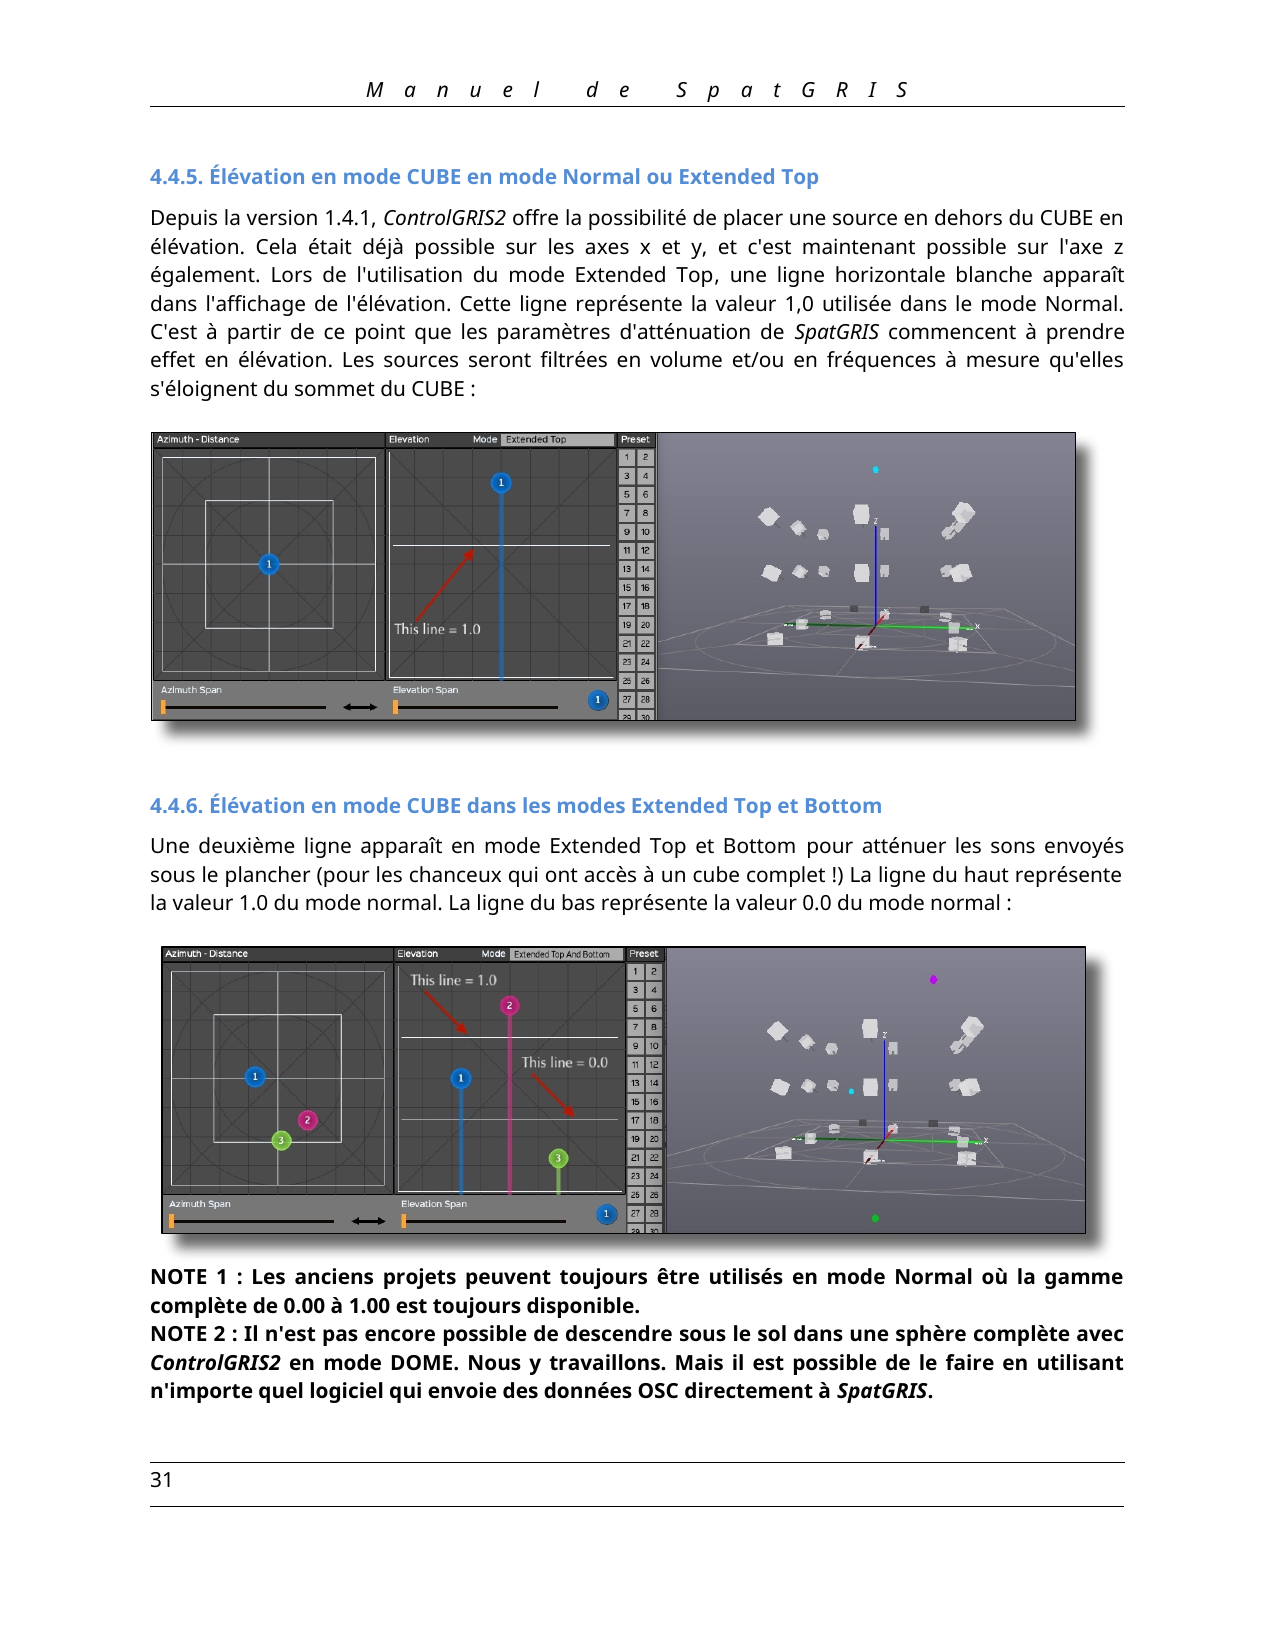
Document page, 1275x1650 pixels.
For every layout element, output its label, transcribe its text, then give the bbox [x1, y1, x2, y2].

text Une deuxième ligne apparaît en mode Extended Top et Bottom pour atténuer les sons envoyés sous le plancher (pour les chanceux qui ont accès à un cube complet !) La ligne du haut représente la valeur 1.0 du mode normal. La ligne du bas représente la valeur 0.0 du mode normal : [150, 832, 1125, 917]
picture [163, 948, 1085, 1233]
text NOTE 1 : Les anciens projets peuvent toujours être utilisés en mode Normal où la gamme complète de 0.00 à 1.00 est toujours disponible. [150, 1262, 1125, 1319]
subtitle 4.4.6. Élévation en mode CUBE dans les modes Extended Top et Bottom [150, 791, 1125, 819]
subtitle 4.4.5. Élévation en mode CUBE en mode Normal ou Extended Top [150, 162, 1125, 191]
text NOTE 2 : Il n'est pas encore possible de descendre sous le sol dans une sphère complète avec ControlGRIS2 en mode DOME. Nous y travaillons. Mais il est possible de le faire en utilisant n'importe quel logiciel qui envoie des données OSC directement à SpatGRIS. [150, 1319, 1125, 1404]
text Depuis la version 1.4.1, ControlGRIS2 offre la possibilité de placer une source en dehors du CUBE en élévation. Cela était déjà possible sur les axes x et y, et c'est maintenant possible sur l'axe z également. Lors de l'utilisation du mode Extended Top, une ligne horizontale blanche apparaît dans l'affichage de l'élévation. Cette ligne représente la valeur 1,0 utilisée dans le mode Normal. C'est à partir de ce point que les paramètres d'atténuation de SpatGRIS commencent à prendre effet en élévation. Les sources seront filtrées en volume et/ou en fréquences à mesure qu'elles s'éloignent du sommet du CUBE : [150, 203, 1125, 402]
picture [152, 433, 1075, 720]
